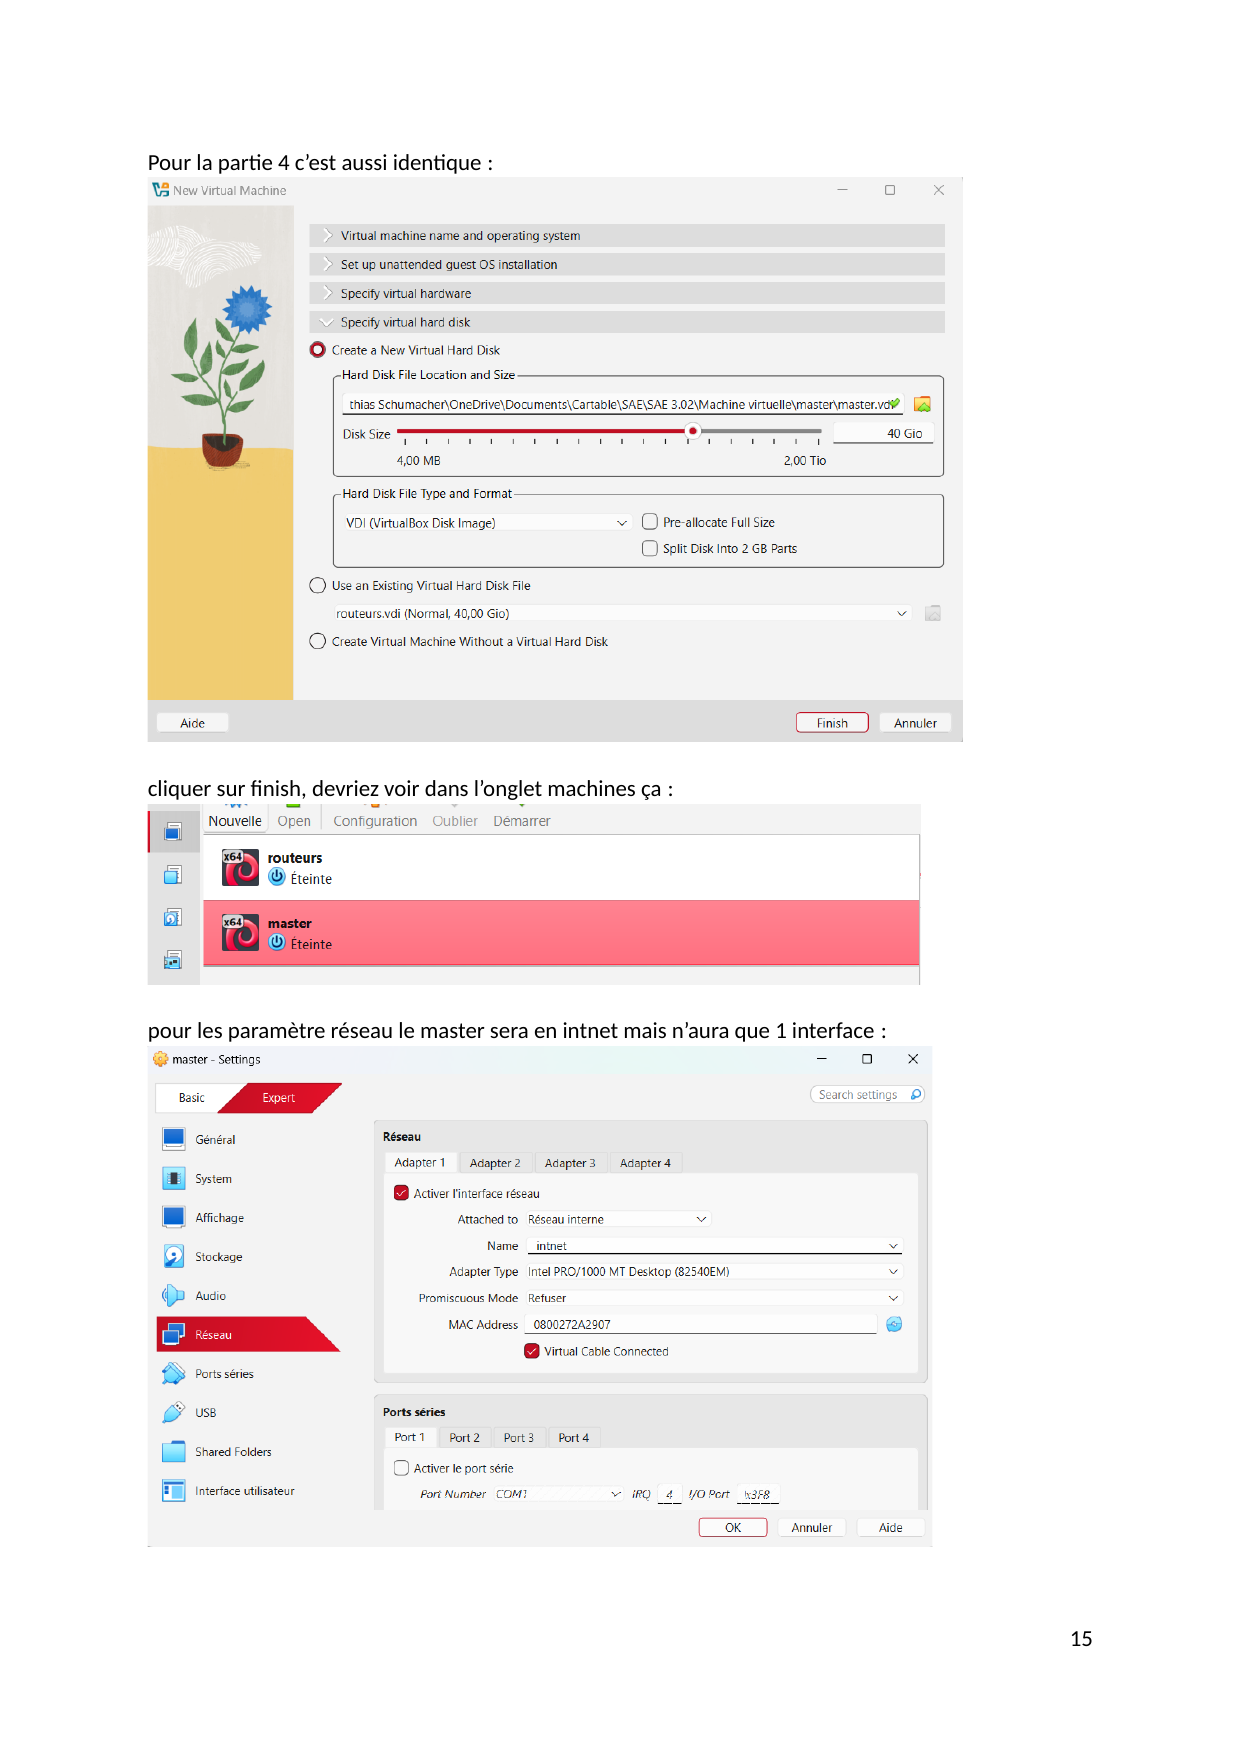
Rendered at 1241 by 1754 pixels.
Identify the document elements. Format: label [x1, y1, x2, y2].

picture [147, 804, 921, 985]
picture [147, 177, 963, 742]
text [148, 148, 1093, 1577]
picture [147, 1046, 933, 1547]
